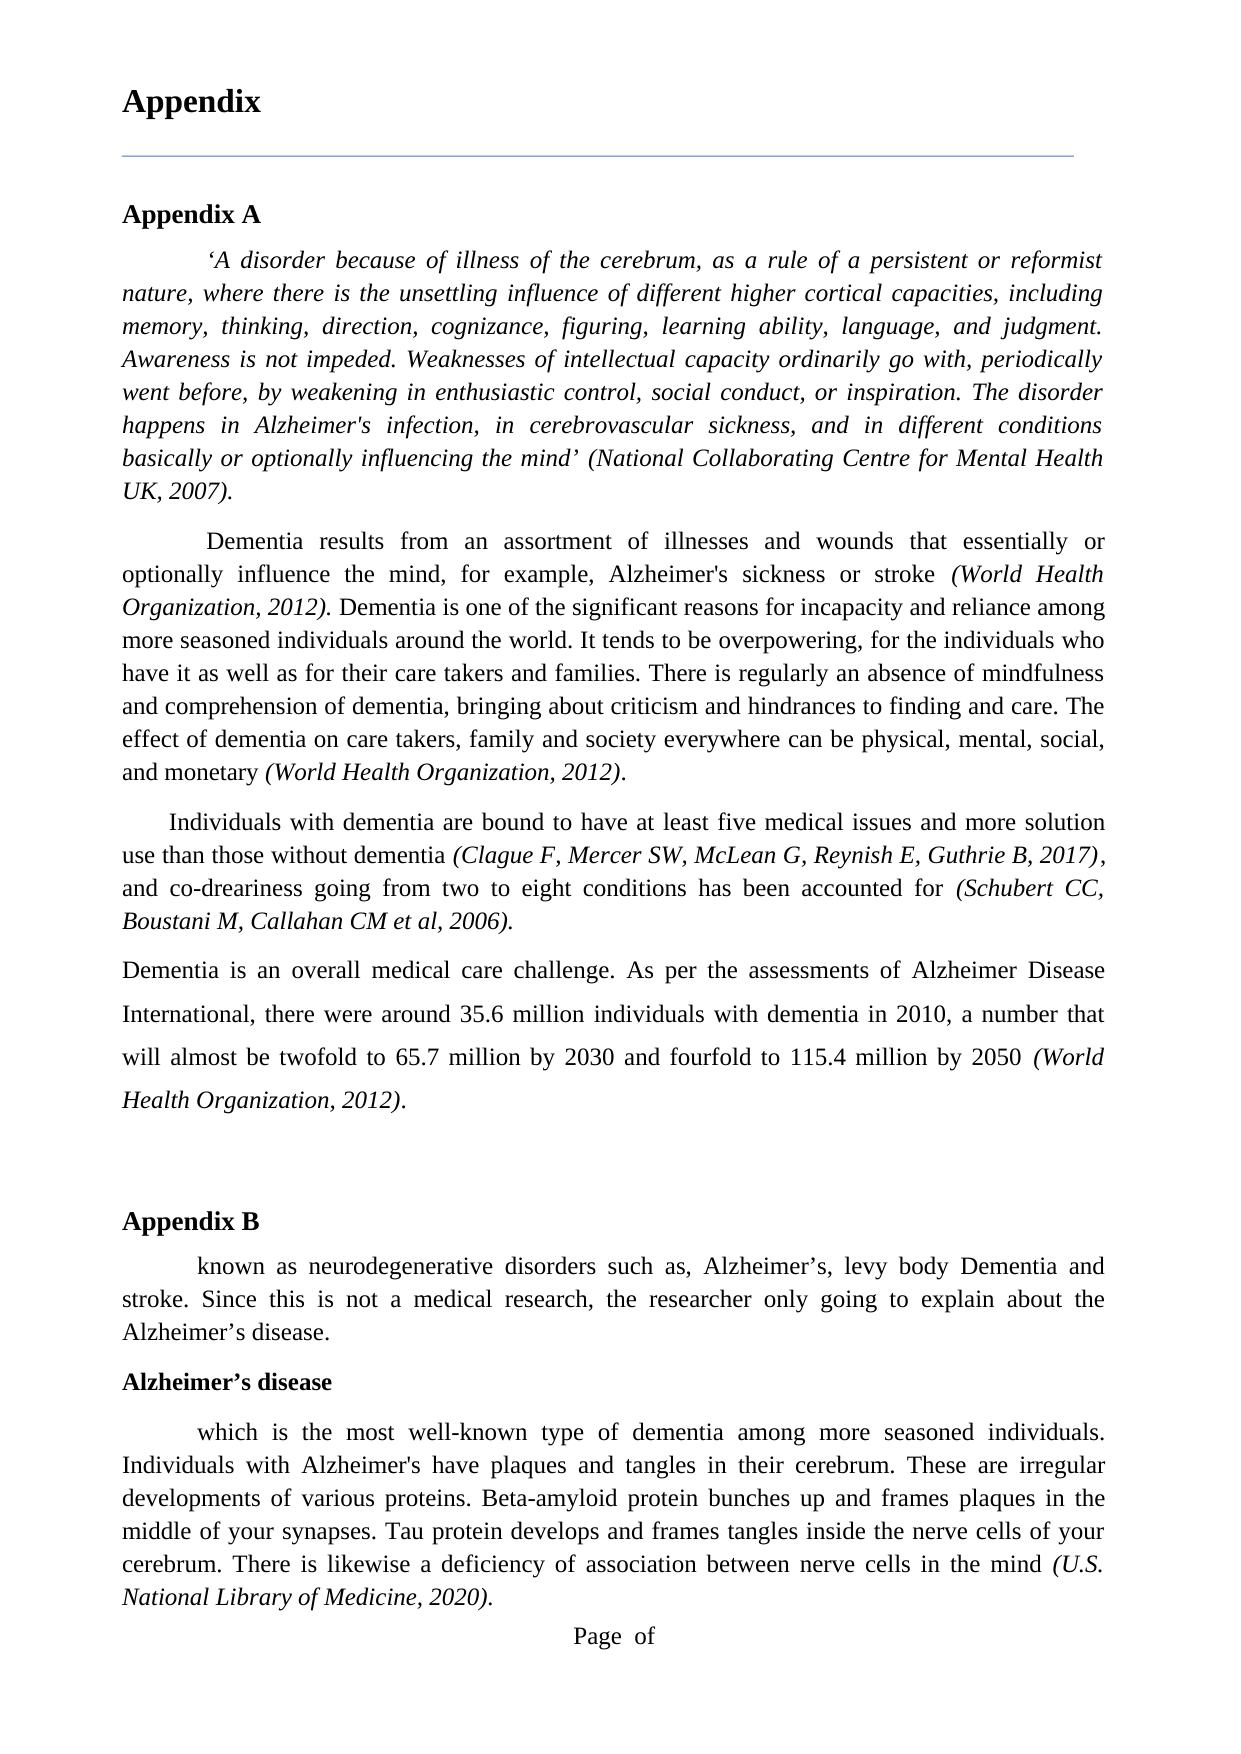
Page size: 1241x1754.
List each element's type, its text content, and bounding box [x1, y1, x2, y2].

text Dementia is an overall medical care challenge. As per the assessments of Alzheimer Disease International, there were around 35.6 million individuals with dementia in 2010, a number that will almost be twofold to 65.7 million by 2030 and fourfold to 115.4 million by 2050 (World Health Organization, 2012). [122, 956, 1106, 1114]
text Dementia results from an assortment of illnesses and wounds that essentially or optionally influence the mind, for example, Alzheimer's sickness or stroke (World Health Organization, 2012). Dementia is one of the significant reasons for incapacity and reliance among more seasoned individuals around the world. It tends to be overpowering, for the individuals who have it as well as for their care takers and families. There is regularly an absence of mindfulness and comprehension of dementia, bringing about criticism and hindrances to finding and care. The effect of dementia on care takers, family and society everywhere can be physical, mental, social, and monetary (World Health Organization, 2012). [122, 526, 1106, 786]
subtitle Appendix A [122, 198, 1106, 230]
list Alzheimer’s disease [122, 1367, 1106, 1396]
text ‘A disorder because of illness of the cerebrum, as a rule of a persistent or reformist nature, where there is the unsettling influence of different higher cortical capacities, including memory, thinking, direction, cognizance, figuring, learning ability, language, and judgment. Awareness is not impeded. Weaknesses of intellectual capacity ordinarily go with, periodically went before, by weakening in enthusiastic control, social conduct, or inspiration. The disorder happens in Alzheimer's infection, in cerebrovascular sickness, and in different conditions basically or optionally influencing the mind’ (National Collaborating Centre for Mental Health UK, 2007). [122, 245, 1106, 505]
subtitle Appendix B [122, 1204, 1106, 1236]
text known as neurodegenerative disorders such as, Alzheimer’s, levy body Dementia and stroke. Since this is not a medical research, the researcher only going to explain about the Alzheimer’s disease. [122, 1251, 1106, 1346]
text Individuals with dementia are bound to have at least five medical issues and more solution use than those without dementia (Clague F, Mercer SW, McLean G, Reynish E, Guthrie B, 2017), and co-dreariness going from two to eight conditions has been accounted for (Schubert CC, Boustani M, Callahan CM et al, 2006). [122, 807, 1106, 935]
subtitle Appendix [122, 81, 1106, 119]
text which is the most well-known type of dementia among more seasoned individuals. Individuals with Alzheimer's have plaques and tangles in their cerebrum. These are irregular developments of various proteins. Beta-amyloid protein bunches up and frames plaques in the middle of your synapses. Tau protein develops and frames tangles inside the nerve cells of your cerebrum. There is likewise a deficiency of association between nerve cells in the mind (U.S. National Library of Medicine, 2020). [122, 1417, 1106, 1611]
